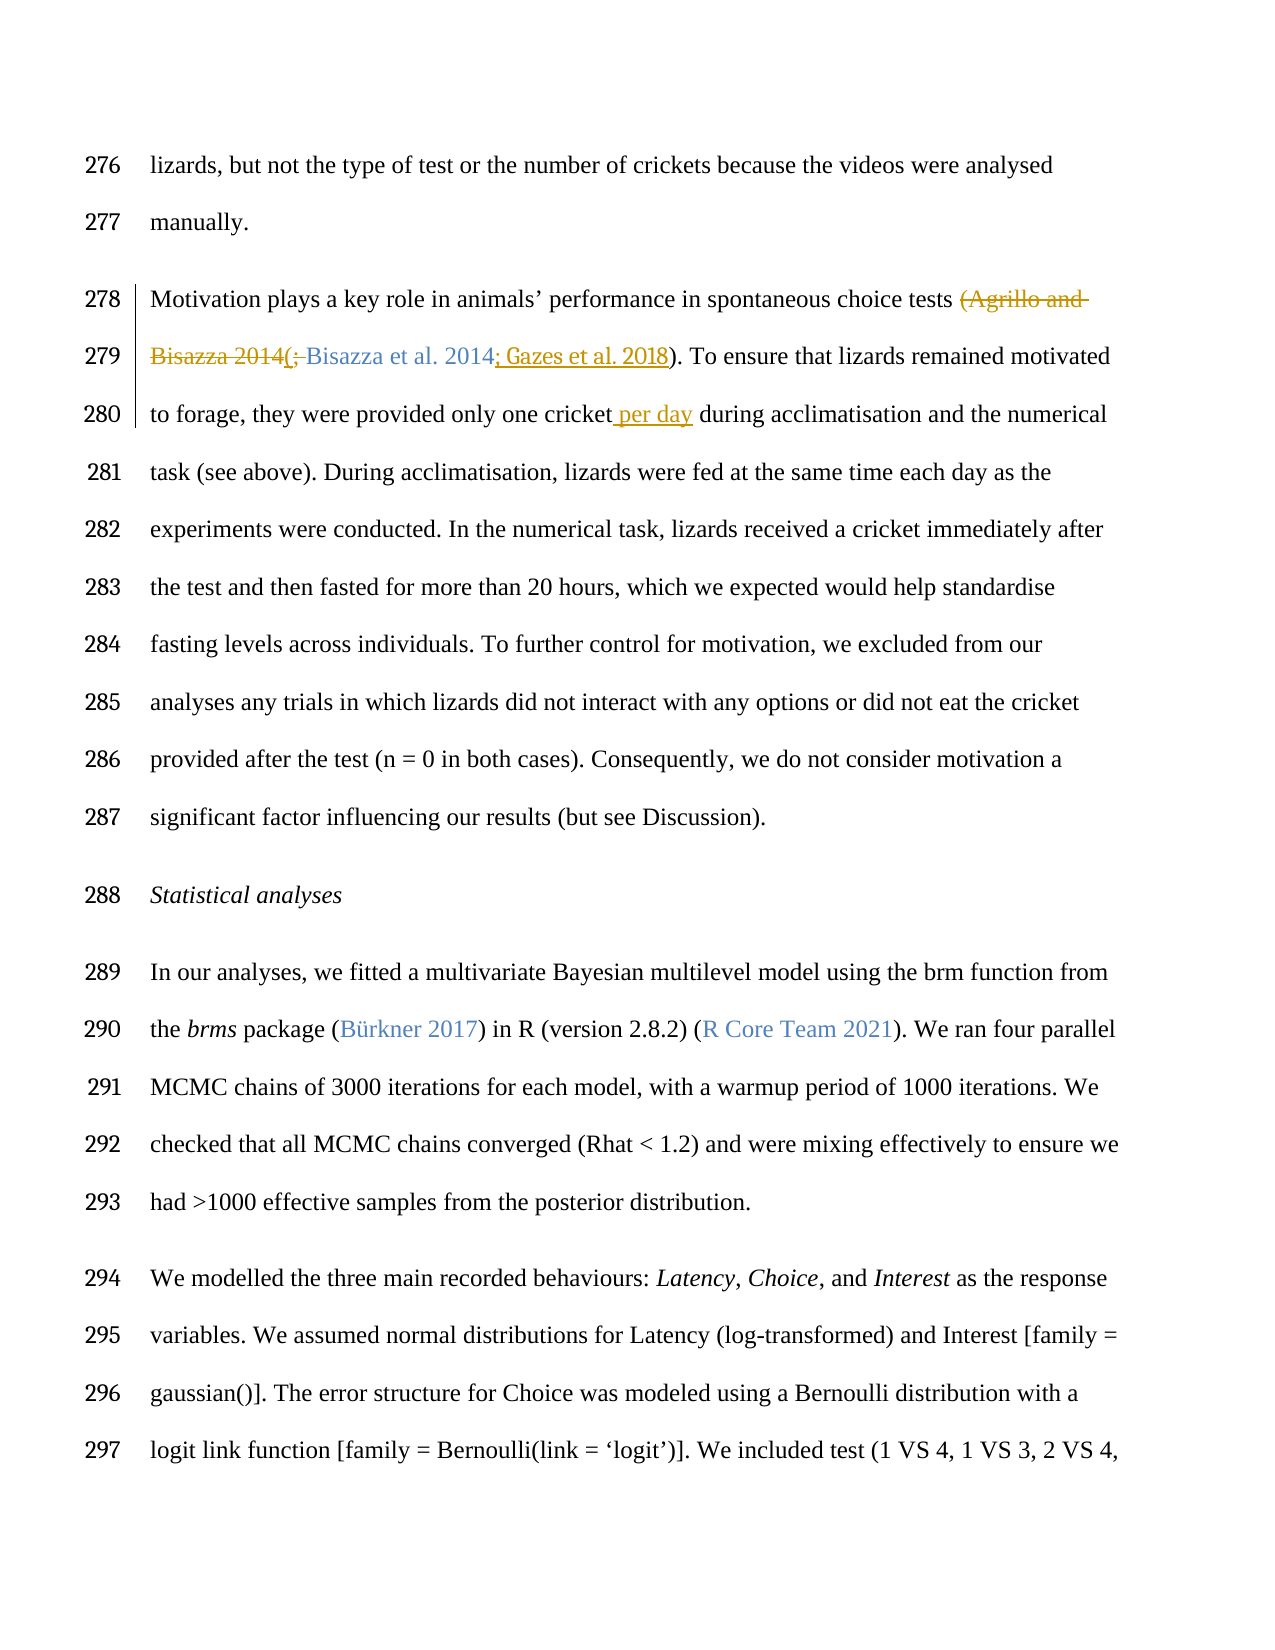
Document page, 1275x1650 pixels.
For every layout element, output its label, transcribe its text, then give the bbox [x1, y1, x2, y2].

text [150, 1263, 1125, 1464]
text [150, 150, 1125, 236]
subtitle Statistical analyses [150, 880, 1125, 909]
text Motivation plays a key role in animals’ performance in spontaneous choice tests Bisazza et al. 2014). To ensure that lizards remained motivated to forage, they were provided only one cricket during acclimatisation and the numerical task (see above). During acclimatisation, lizards were fed at the same time each day as the experiments were conducted. In the numerical task, lizards received a cricket immediately after the test and then fasted for more than 20 hours, which we expected would help standardise fasting levels across individuals. To further control for motivation, we excluded from our analyses any trials in which lizards did not interact with any options or did not eat the cricket provided after the test (n = 0 in both cases). Consequently, we do not consider motivation a significant factor influencing our results (but see Discussion). [150, 284, 1125, 831]
text In our analyses, we fitted a multivariate Bayesian multilevel model using the brm function from the brms package (Bürkner 2017) in R (version 2.8.2) (R Core Team 2021). We ran four parallel MCMC chains of 3000 iterations for each model, with a warmup period of 1000 iterations. We checked that all MCMC chains converged (Rhat < 1.2) and were mixing effectively to ensure we had >1000 effective samples from the posterior distribution. [150, 957, 1125, 1215]
